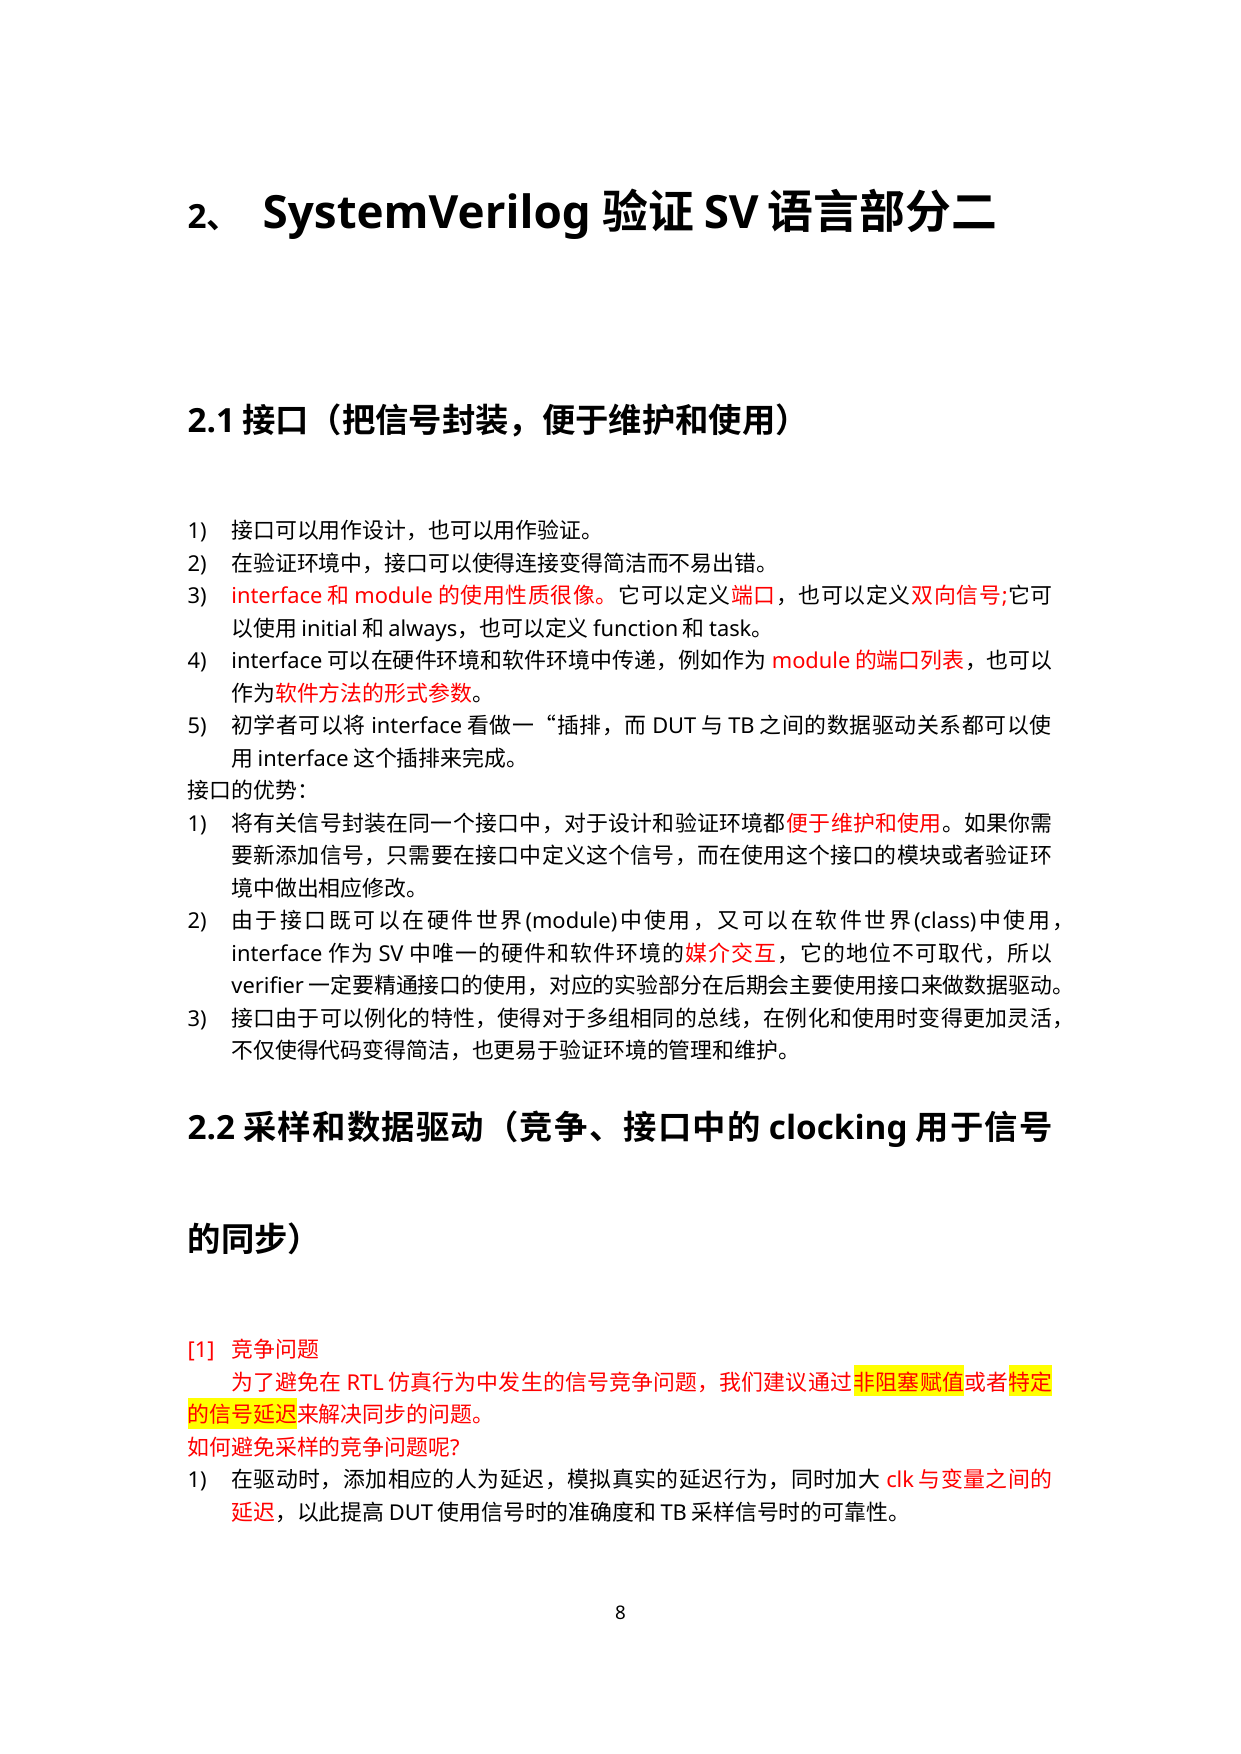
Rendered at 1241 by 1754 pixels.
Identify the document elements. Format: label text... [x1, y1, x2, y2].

list interface和module的使用性质很像。它可以定义端口，也可以定义双向信号;它可以使用initial和always，也可以定义function和task。 [187, 578, 1053, 643]
subtitle 2.1接口（把信号封装，便于维护和使用） [187, 385, 1053, 450]
list interface可以在硬件环境和软件环境中传递，例如作为module的端口列表，也可以作为软件方法的形式参数。 [187, 643, 1053, 708]
list 将有关信号封装在同一个接口中，对于设计和验证环境都便于维护和使用。如果你需要新添加信号，只需要在接口中定义这个信号，而在使用这个接口的模块或者验证环境中做出相应修改。 [187, 805, 1053, 903]
list 竞争问题 [187, 1332, 1053, 1364]
list 接口可以用作设计，也可以用作验证。 [187, 513, 1053, 545]
list 在驱动时，添加相应的人为延迟，模拟真实的延迟行为，同时加大clk与变量之间的延迟，以此提高DUT使用信号时的准确度和TB采样信号时的可靠性。 [187, 1462, 1053, 1527]
list 接口由于可以例化的特性，使得对于多组相同的总线，在例化和使用时变得更加灵活，不仅使得代码变得简洁，也更易于验证环境的管理和维护。 [187, 1000, 1053, 1065]
list 由于接口既可以在硬件世界(module)中使用，又可以在软件世界(class)中使用，interface作为SV中唯一的硬件和软件环境的媒介交互，它的地位不可取代，所以verifier一定要精通接口的使用，对应的实验部分在后期会主要使用接口来做数据驱动。 [187, 903, 1053, 1000]
list 为了避免在RTL仿真行为中发生的信号竞争问题，我们建议通过非阻塞赋值或者特定的信号延迟来解决同步的问题。 [187, 1364, 1053, 1429]
text 接口的优势： [187, 773, 1053, 805]
subtitle 2.2采样和数据驱动（竞争、接口中的clocking用于信号的同步） [187, 1092, 1053, 1270]
list 在验证环境中，接口可以使得连接变得简洁而不易出错。 [187, 545, 1053, 578]
subtitle SystemVerilog 验证SV语言部分二 [187, 160, 1053, 257]
list 初学者可以将interface看做一“插排，而DUT与TB之间的数据驱动关系都可以使用interface这个插排来完成。 [187, 708, 1053, 773]
list 如何避免采样的竞争问题呢? [187, 1429, 1053, 1462]
